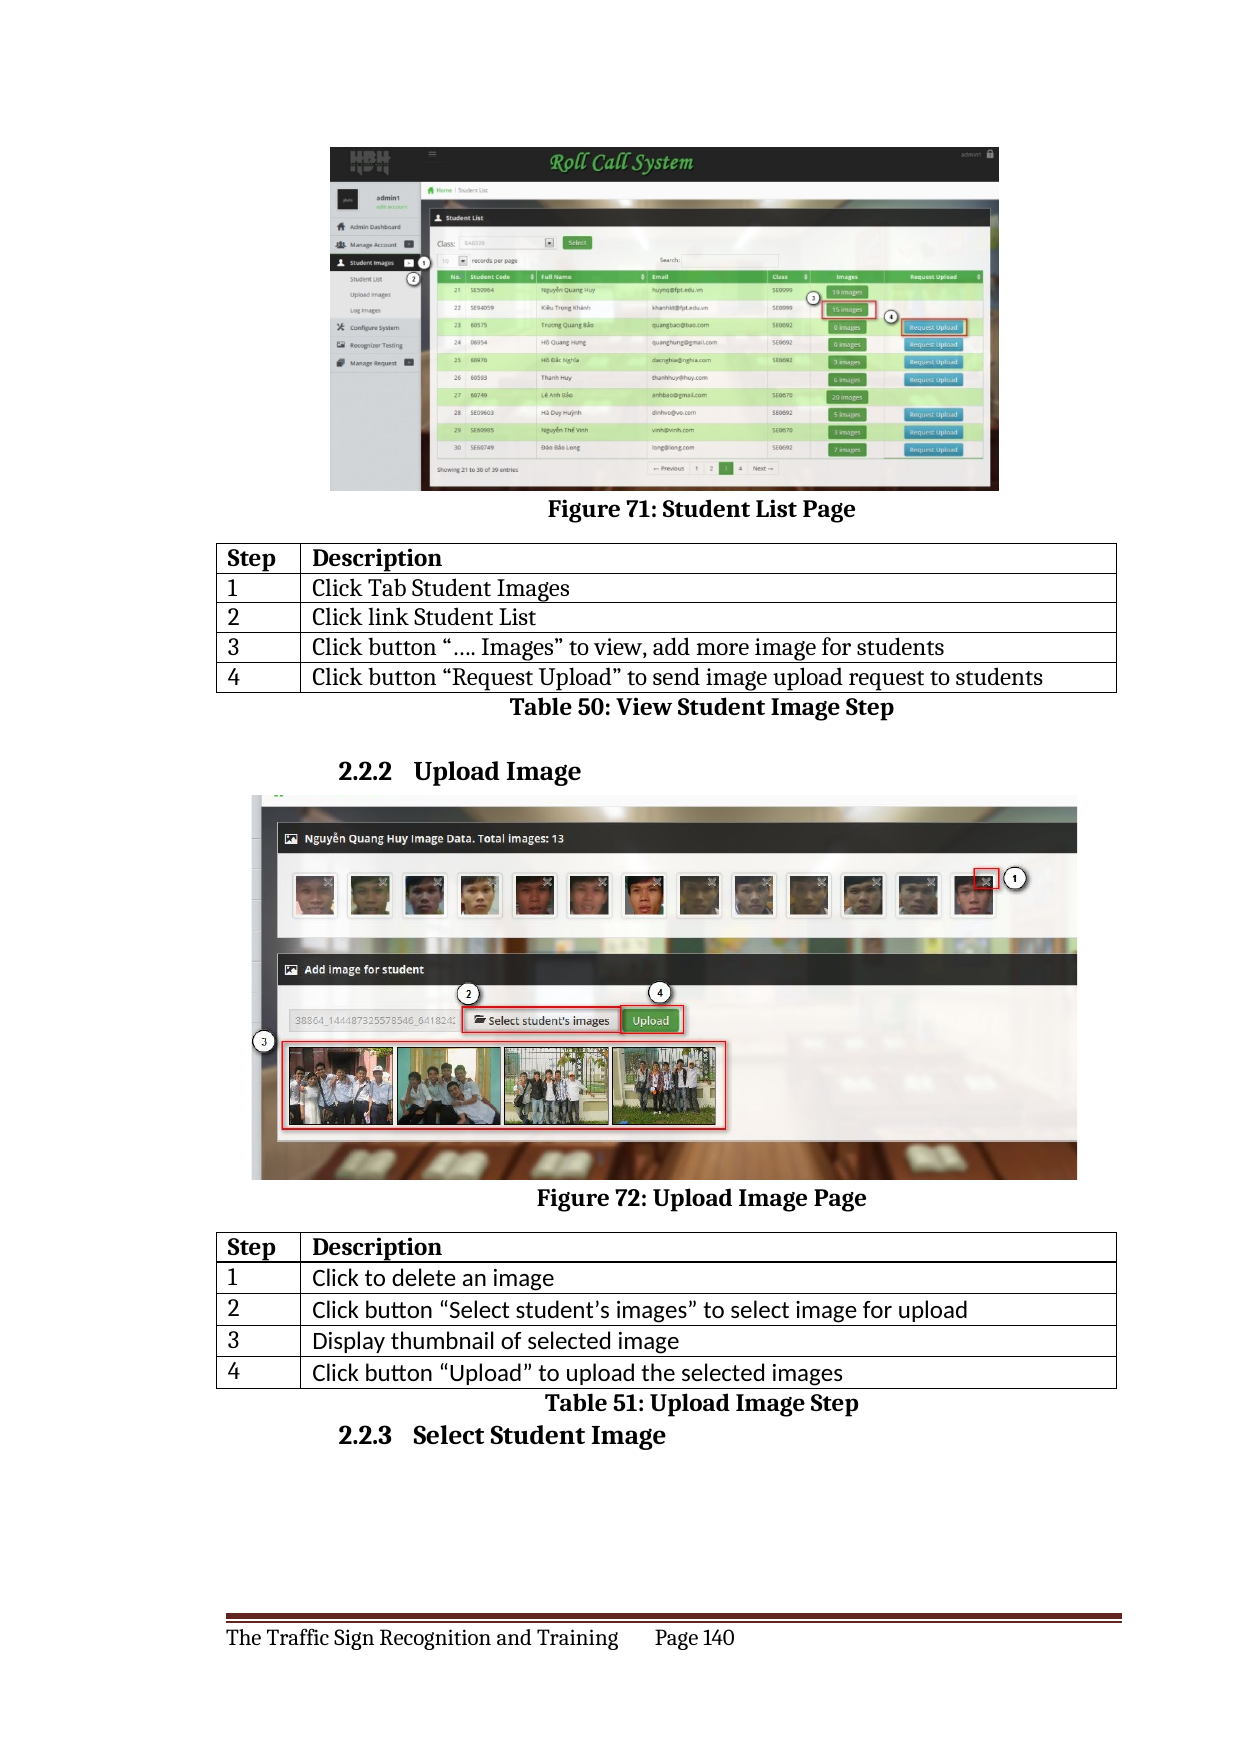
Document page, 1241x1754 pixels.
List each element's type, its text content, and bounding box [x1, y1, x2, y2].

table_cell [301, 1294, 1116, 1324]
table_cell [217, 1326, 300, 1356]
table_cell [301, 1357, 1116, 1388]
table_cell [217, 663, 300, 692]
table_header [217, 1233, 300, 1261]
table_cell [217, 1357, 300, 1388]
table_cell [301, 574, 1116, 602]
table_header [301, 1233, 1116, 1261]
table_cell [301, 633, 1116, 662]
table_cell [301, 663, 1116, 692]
list Table 51: Upload Image Step [282, 1389, 1122, 1417]
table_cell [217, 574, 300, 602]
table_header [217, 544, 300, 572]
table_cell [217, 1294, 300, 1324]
picture [251, 795, 1078, 1180]
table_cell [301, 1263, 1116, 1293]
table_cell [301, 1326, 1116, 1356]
list Table 50: View Student Image Step [282, 693, 1122, 721]
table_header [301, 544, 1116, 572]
picture [330, 147, 999, 491]
subtitle Select Student Image [338, 1420, 1122, 1451]
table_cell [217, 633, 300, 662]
list Figure 72: Upload Image Page [282, 1184, 1122, 1213]
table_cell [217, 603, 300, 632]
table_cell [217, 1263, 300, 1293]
list Figure 71: Student List Page [282, 495, 1122, 524]
subtitle Upload Image [338, 756, 1122, 787]
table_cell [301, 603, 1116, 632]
